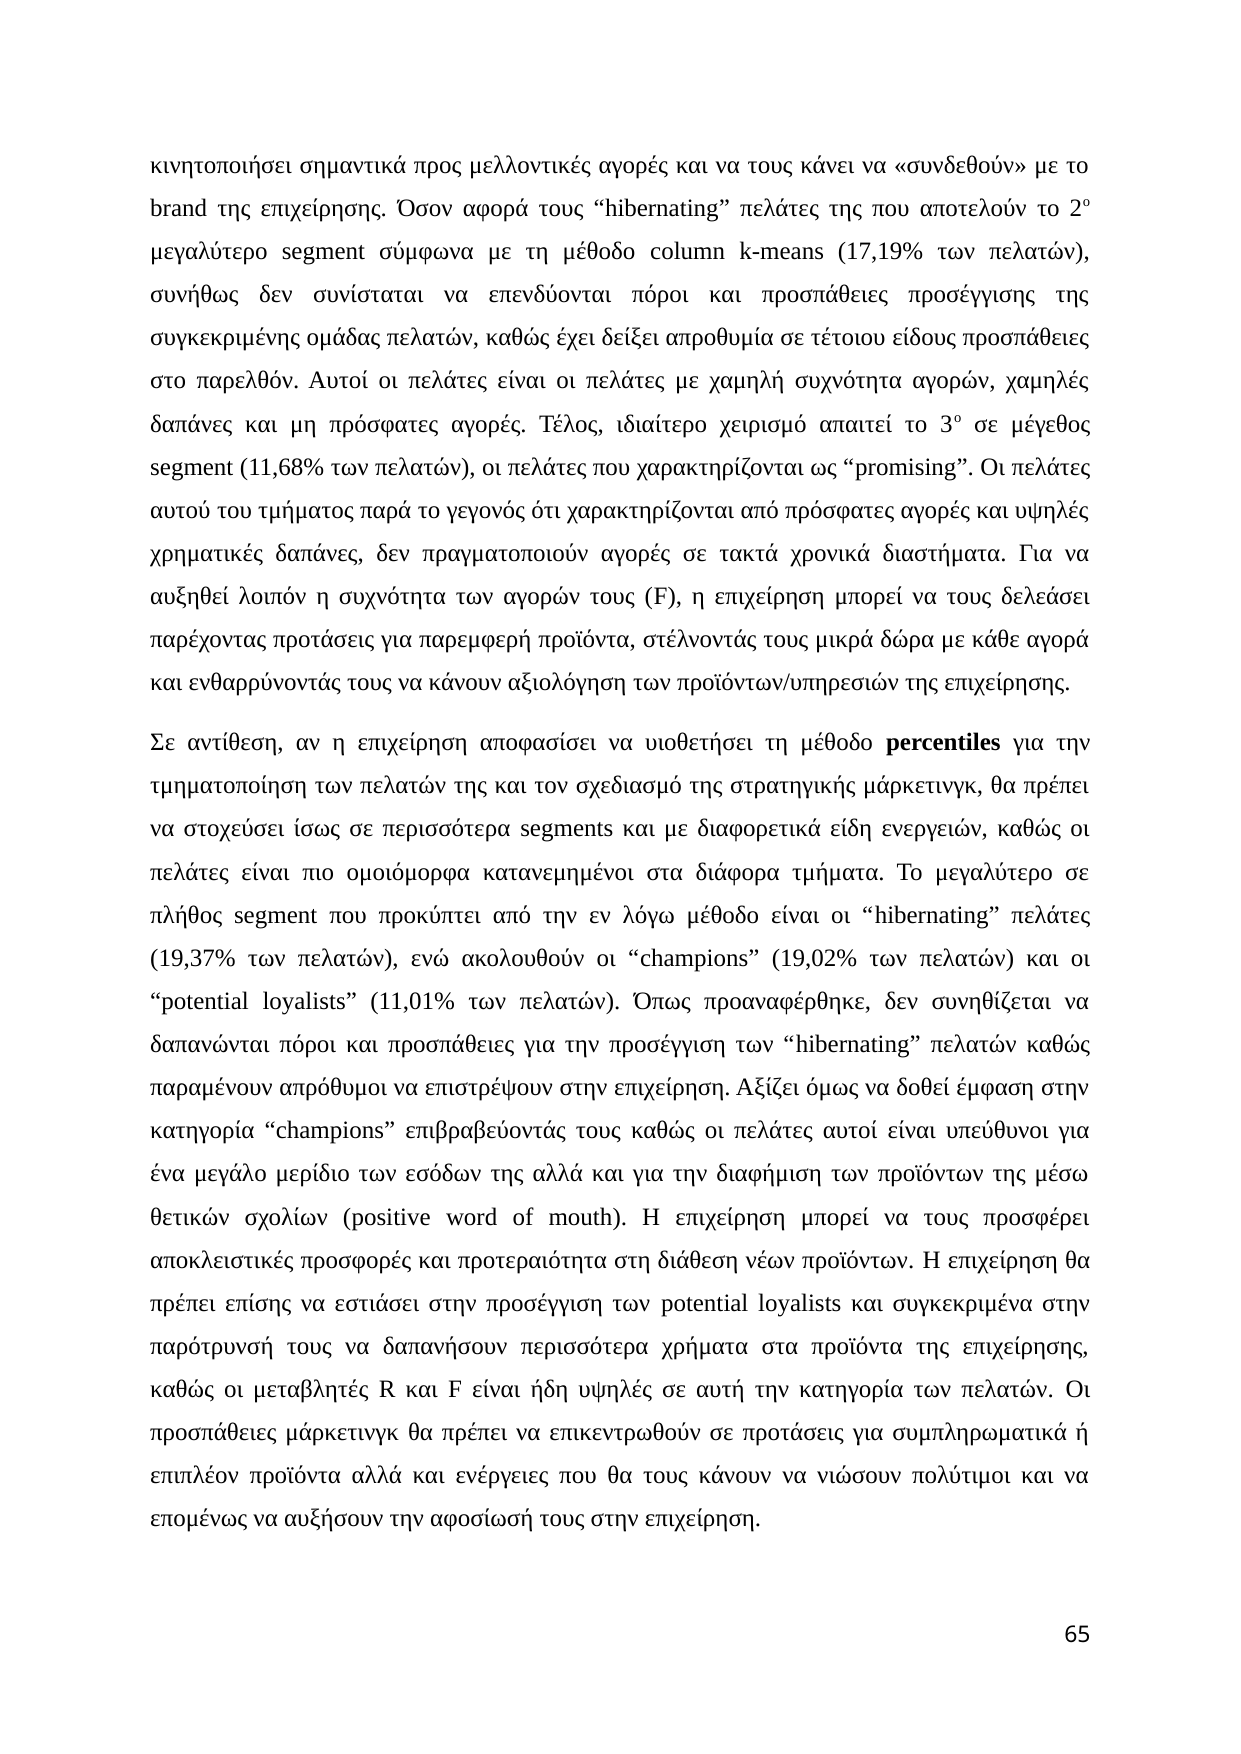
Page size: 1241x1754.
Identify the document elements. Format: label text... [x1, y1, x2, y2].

text Σε αντίθεση, αν η επιχείρηση αποφασίσει να υιοθετήσει τη μέθοδο percentiles για την τμηματοποίηση των πελατών της και τον σχεδιασμό της στρατηγικής μάρκετινγκ, θα πρέπει να στοχεύσει ίσως σε περισσότερα segments και με διαφορετικά είδη ενεργειών, καθώς οι πελάτες είναι πιο ομοιόμορφα κατανεμημένοι στα διάφορα τμήματα. Το μεγαλύτερο σε πλήθος segment που προκύπτει από την εν λόγω μέθοδο είναι οι “hibernating” πελάτες (19,37% των πελατών), ενώ ακολουθούν οι “champions” (19,02% των πελατών) και οι “potential loyalists” (11,01% των πελατών). Όπως προαναφέρθηκε, δεν συνηθίζεται να δαπανώνται πόροι και προσπάθειες για την προσέγγιση των “hibernating” πελατών καθώς παραμένουν απρόθυμοι να επιστρέψουν στην επιχείρηση. Αξίζει όμως να δοθεί έμφαση στην κατηγορία “champions” επιβραβεύοντάς τους καθώς οι πελάτες αυτοί είναι υπεύθυνοι για ένα μεγάλο μερίδιο των εσόδων της αλλά και για την διαφήμιση των προϊόντων της μέσω θετικών σχολίων (positive word of mouth). Η επιχείρηση μπορεί να τους προσφέρει αποκλειστικές προσφορές και προτεραιότητα στη διάθεση νέων προϊόντων. Η επιχείρηση θα πρέπει επίσης να εστιάσει στην προσέγγιση των potential loyalists και συγκεκριμένα στην παρότρυνσή τους να δαπανήσουν περισσότερα χρήματα στα προϊόντα της επιχείρησης, καθώς οι μεταβλητές R και F είναι ήδη υψηλές σε αυτή την κατηγορία των πελατών. Οι προσπάθειες μάρκετινγκ θα πρέπει να επικεντρωθούν σε προτάσεις για συμπληρωματικά ή επιπλέον προϊόντα αλλά και ενέργειες που θα τους κάνουν να νιώσουν πολύτιμοι και να επομένως να αυξήσουν την αφοσίωσή τους στην επιχείρηση. [150, 727, 1090, 1532]
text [150, 150, 1090, 696]
